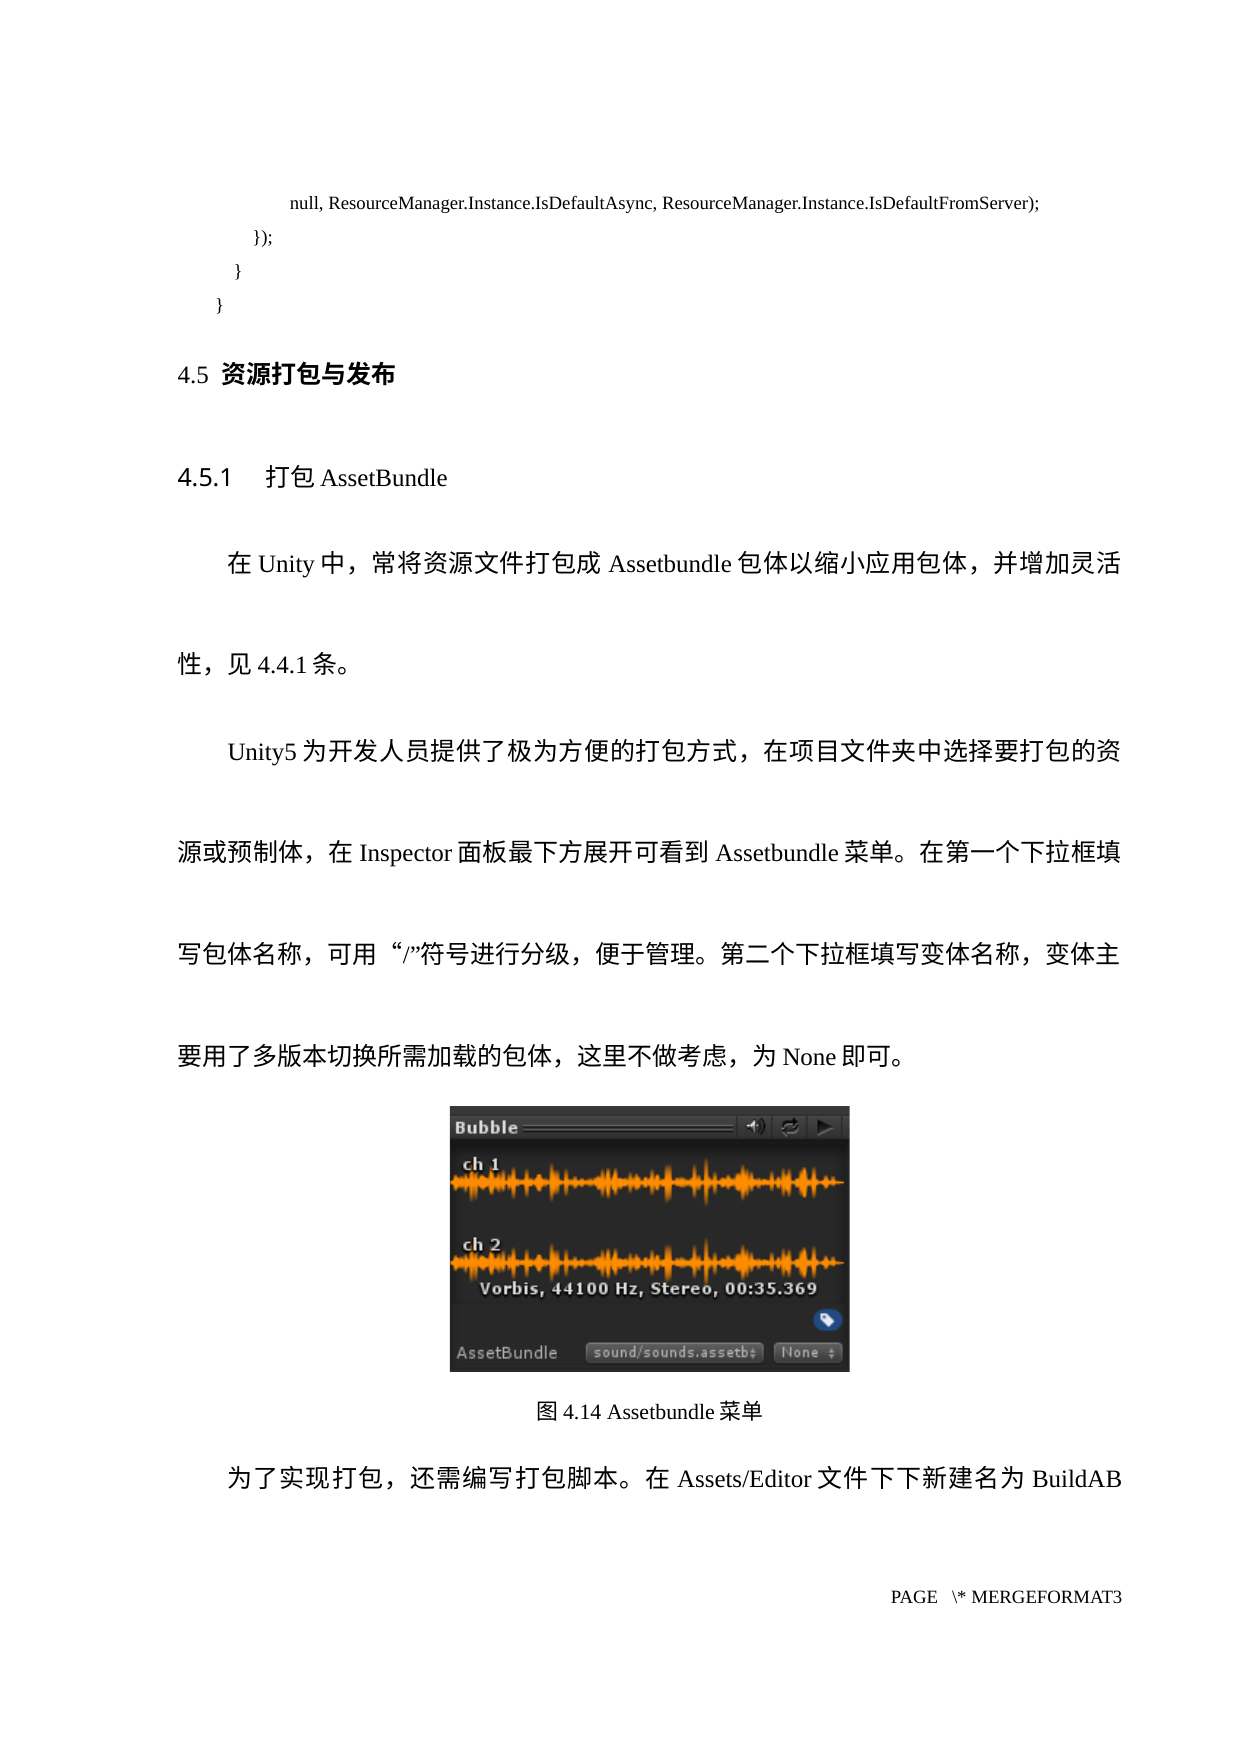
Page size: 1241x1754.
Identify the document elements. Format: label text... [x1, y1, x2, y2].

text 图4.14 Assetbundle菜单 [177, 1393, 1122, 1427]
text Unity5为开发人员提供了极为方便的打包方式，在项目文件夹中选择要打包的资源或预制体，在Inspector面板最下方展开可看到Assetbundle菜单。在第一个下拉框填写包体名称，可用“/”符号进行分级，便于管理。第二个下拉框填写变体名称，变体主要用了多版本切换所需加载的包体，这里不做考虑，为None即可。 [177, 715, 1122, 1089]
text } [177, 253, 1122, 287]
picture [449, 1106, 850, 1372]
text } [177, 287, 1122, 321]
text 在Unity中，常将资源文件打包成Assetbundle包体以缩小应用包体，并增加灵活性，见4.4.1条。 [177, 527, 1122, 697]
subtitle 打包AssetBundle [177, 441, 1122, 509]
text null, ResourceManager.Instance.IsDefaultAsync, ResourceManager.Instance.IsDefaultFromServer); [177, 185, 1122, 219]
text }); [177, 219, 1122, 253]
subtitle 资源打包与发布 [177, 338, 1122, 406]
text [177, 1443, 1122, 1511]
